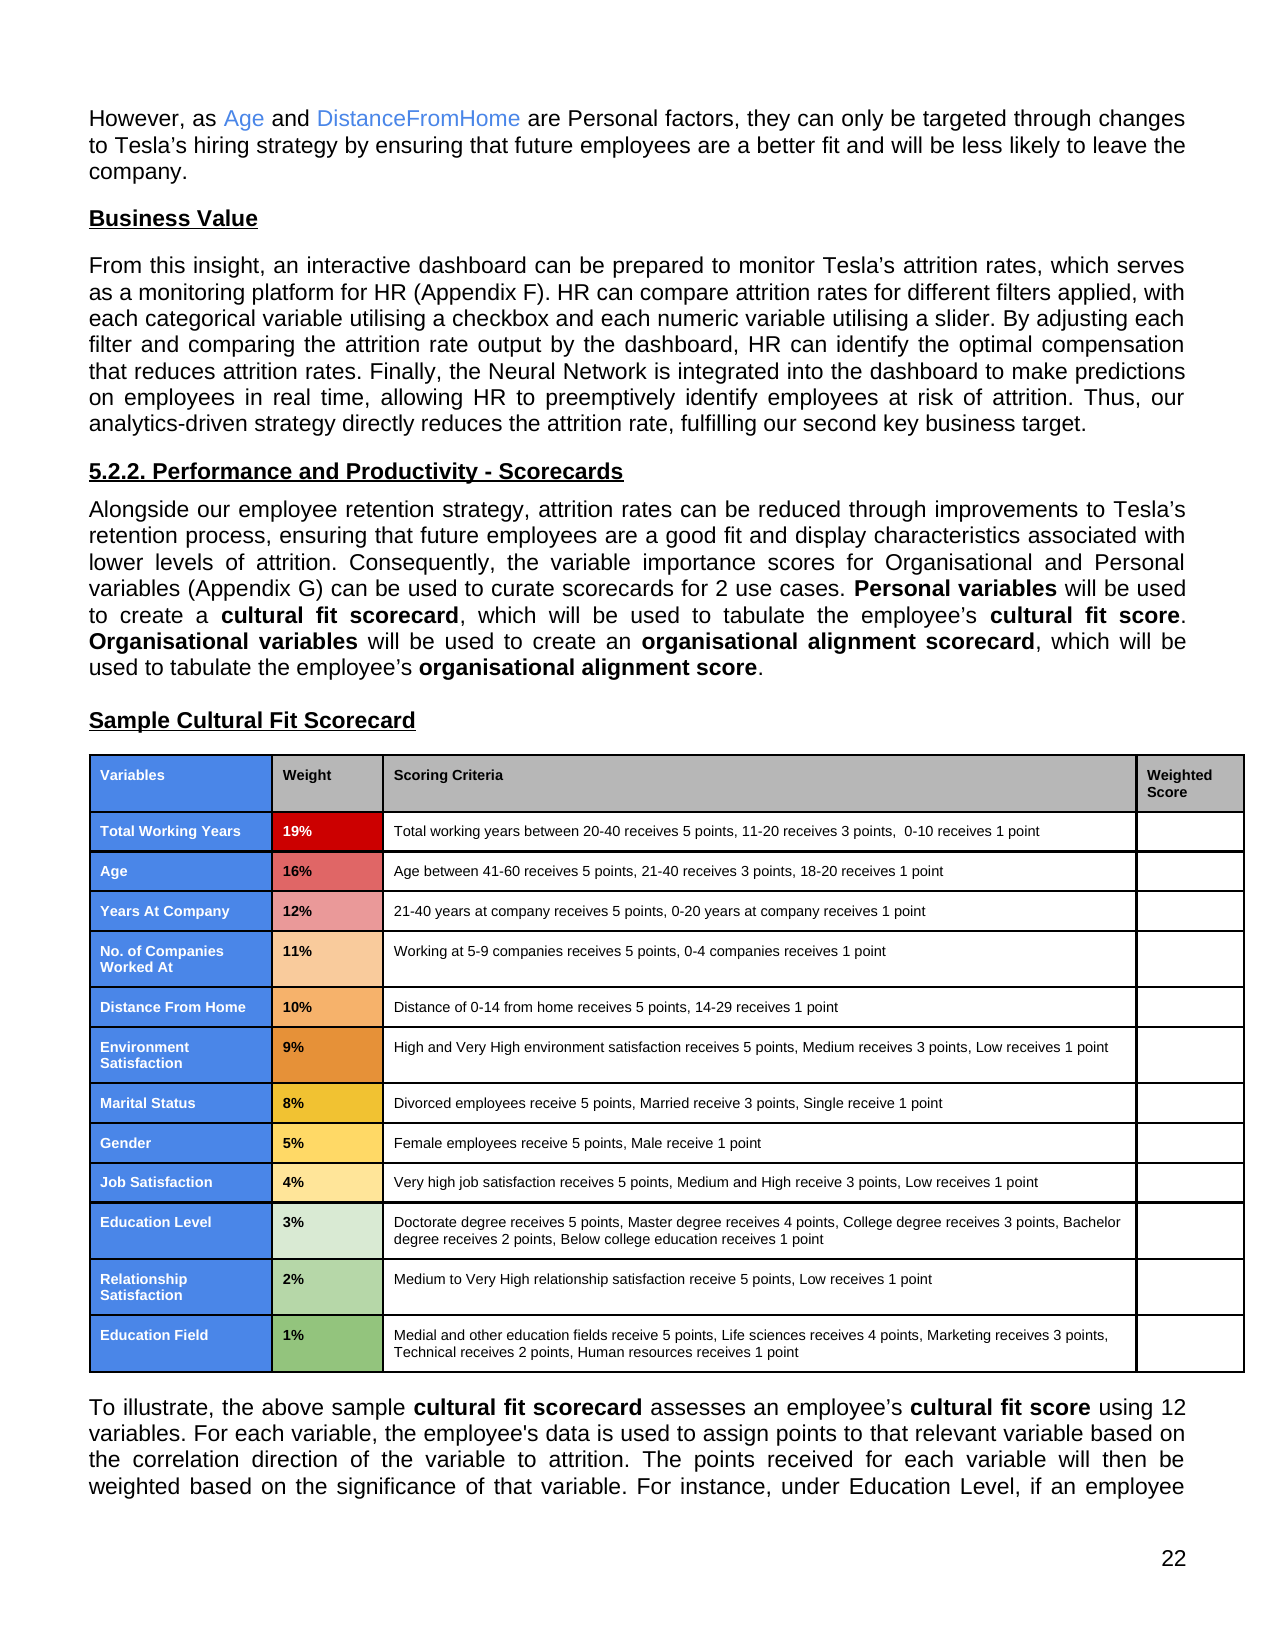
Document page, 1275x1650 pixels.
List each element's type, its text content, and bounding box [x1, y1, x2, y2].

table_cell 19% [273, 813, 382, 850]
table_cell [1138, 853, 1243, 890]
table_header Weighted Score [1138, 756, 1243, 811]
table_cell 21-40 years at company receives 5 points, 0-20 years at company receives 1 point [384, 892, 1135, 930]
table_cell [1138, 1124, 1243, 1162]
table_header Weight [273, 756, 382, 811]
table_header Scoring Criteria [384, 756, 1135, 811]
table_cell 9% [273, 1028, 382, 1082]
table_cell [1138, 813, 1243, 850]
table_cell Gender [91, 1124, 271, 1162]
table_cell [1138, 1084, 1243, 1122]
table_cell Doctorate degree receives 5 points, Master degree receives 4 points, College degree receives 3 points, Bachelor degree receives 2 points, Below college education receives 1 point [384, 1204, 1135, 1258]
table_cell Total working years between 20-40 receives 5 points, 11-20 receives 3 points, 0-10 receives 1 point [384, 813, 1135, 850]
text However, as Age and DistanceFromHome are Personal factors, they can only be targeted through changes to Tesla’s hiring strategy by ensuring that future employees are a better fit and will be less likely to leave the company. [88, 105, 1186, 184]
table_cell [1138, 1260, 1243, 1314]
table_cell Very high job satisfaction receives 5 points, Medium and High receive 3 points, Low receives 1 point [384, 1164, 1135, 1201]
table_cell [1138, 932, 1243, 986]
table_cell Job Satisfaction [91, 1164, 271, 1201]
table_cell [1138, 1164, 1243, 1201]
table_cell 11% [273, 932, 382, 986]
table_cell 16% [273, 853, 382, 890]
table_cell No. of Companies Worked At [91, 932, 271, 986]
table_cell Education Field [91, 1316, 271, 1371]
table_cell [1138, 892, 1243, 930]
subtitle 5.2.2. Performance and Productivity - Scorecards [88, 458, 1186, 484]
table_cell Female employees receive 5 points, Male receive 1 point [384, 1124, 1135, 1162]
table_cell Working at 5-9 companies receives 5 points, 0-4 companies receives 1 point [384, 932, 1135, 986]
text From this insight, an interactive dashboard can be prepared to monitor Tesla’s attrition rates, which serves as a monitoring platform for HR (Appendix F). HR can compare attrition rates for different filters applied, with each categorical variable utilising a checkbox and each numeric variable utilising a slider. By adjusting each filter and comparing the attrition rate output by the dashboard, HR can identify the optimal compensation that reduces attrition rates. Finally, the Neural Network is integrated into the dashboard to make predictions on employees in real time, allowing HR to preemptively identify employees at risk of attrition. Thus, our analytics-driven strategy directly reduces the attrition rate, fulfilling our second key business target. [88, 252, 1186, 437]
table_cell 1% [273, 1316, 382, 1371]
table_cell Marital Status [91, 1084, 271, 1122]
table_cell High and Very High environment satisfaction receives 5 points, Medium receives 3 points, Low receives 1 point [384, 1028, 1135, 1082]
table_cell Medium to Very High relationship satisfaction receive 5 points, Low receives 1 point [384, 1260, 1135, 1314]
text Sample Cultural Fit Scorecard [88, 707, 1186, 733]
table_cell Distance of 0-14 from home receives 5 points, 14-29 receives 1 point [384, 988, 1135, 1026]
table_header Variables [91, 756, 271, 811]
table_cell Environment Satisfaction [91, 1028, 271, 1082]
table_cell 10% [273, 988, 382, 1026]
table_cell Education Level [91, 1204, 271, 1258]
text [88, 1394, 1186, 1499]
table_cell 2% [273, 1260, 382, 1314]
table_cell [1138, 988, 1243, 1026]
table_cell Relationship Satisfaction [91, 1260, 271, 1314]
text Alongside our employee retention strategy, attrition rates can be reduced through improvements to Tesla’s retention process, ensuring that future employees are a good fit and display characteristics associated with lower levels of attrition. Consequently, the variable importance scores for Organisational and Personal variables (Appendix G) can be used to curate scorecards for 2 use cases. Personal variables will be used to create a cultural fit scorecard, which will be used to tabulate the employee’s cultural fit score. Organisational variables will be used to create an organisational alignment scorecard, which will be used to tabulate the employee’s organisational alignment score. [88, 496, 1186, 681]
table_cell Divorced employees receive 5 points, Married receive 3 points, Single receive 1 point [384, 1084, 1135, 1122]
table_cell Age [91, 853, 271, 890]
table_cell Distance From Home [91, 988, 271, 1026]
table_cell 4% [273, 1164, 382, 1201]
table_cell [1138, 1028, 1243, 1082]
table_cell Medial and other education fields receive 5 points, Life sciences receives 4 points, Marketing receives 3 points, Technical receives 2 points, Human resources receives 1 point [384, 1316, 1135, 1371]
text Business Value [88, 205, 1186, 231]
table_cell [1138, 1204, 1243, 1258]
table_cell 12% [273, 892, 382, 930]
table_cell 3% [273, 1204, 382, 1258]
table_cell 5% [273, 1124, 382, 1162]
table_cell Total Working Years [91, 813, 271, 850]
table_cell Age between 41-60 receives 5 points, 21-40 receives 3 points, 18-20 receives 1 point [384, 853, 1135, 890]
table_cell 8% [273, 1084, 382, 1122]
table_cell [1138, 1316, 1243, 1371]
table_cell Years At Company [91, 892, 271, 930]
